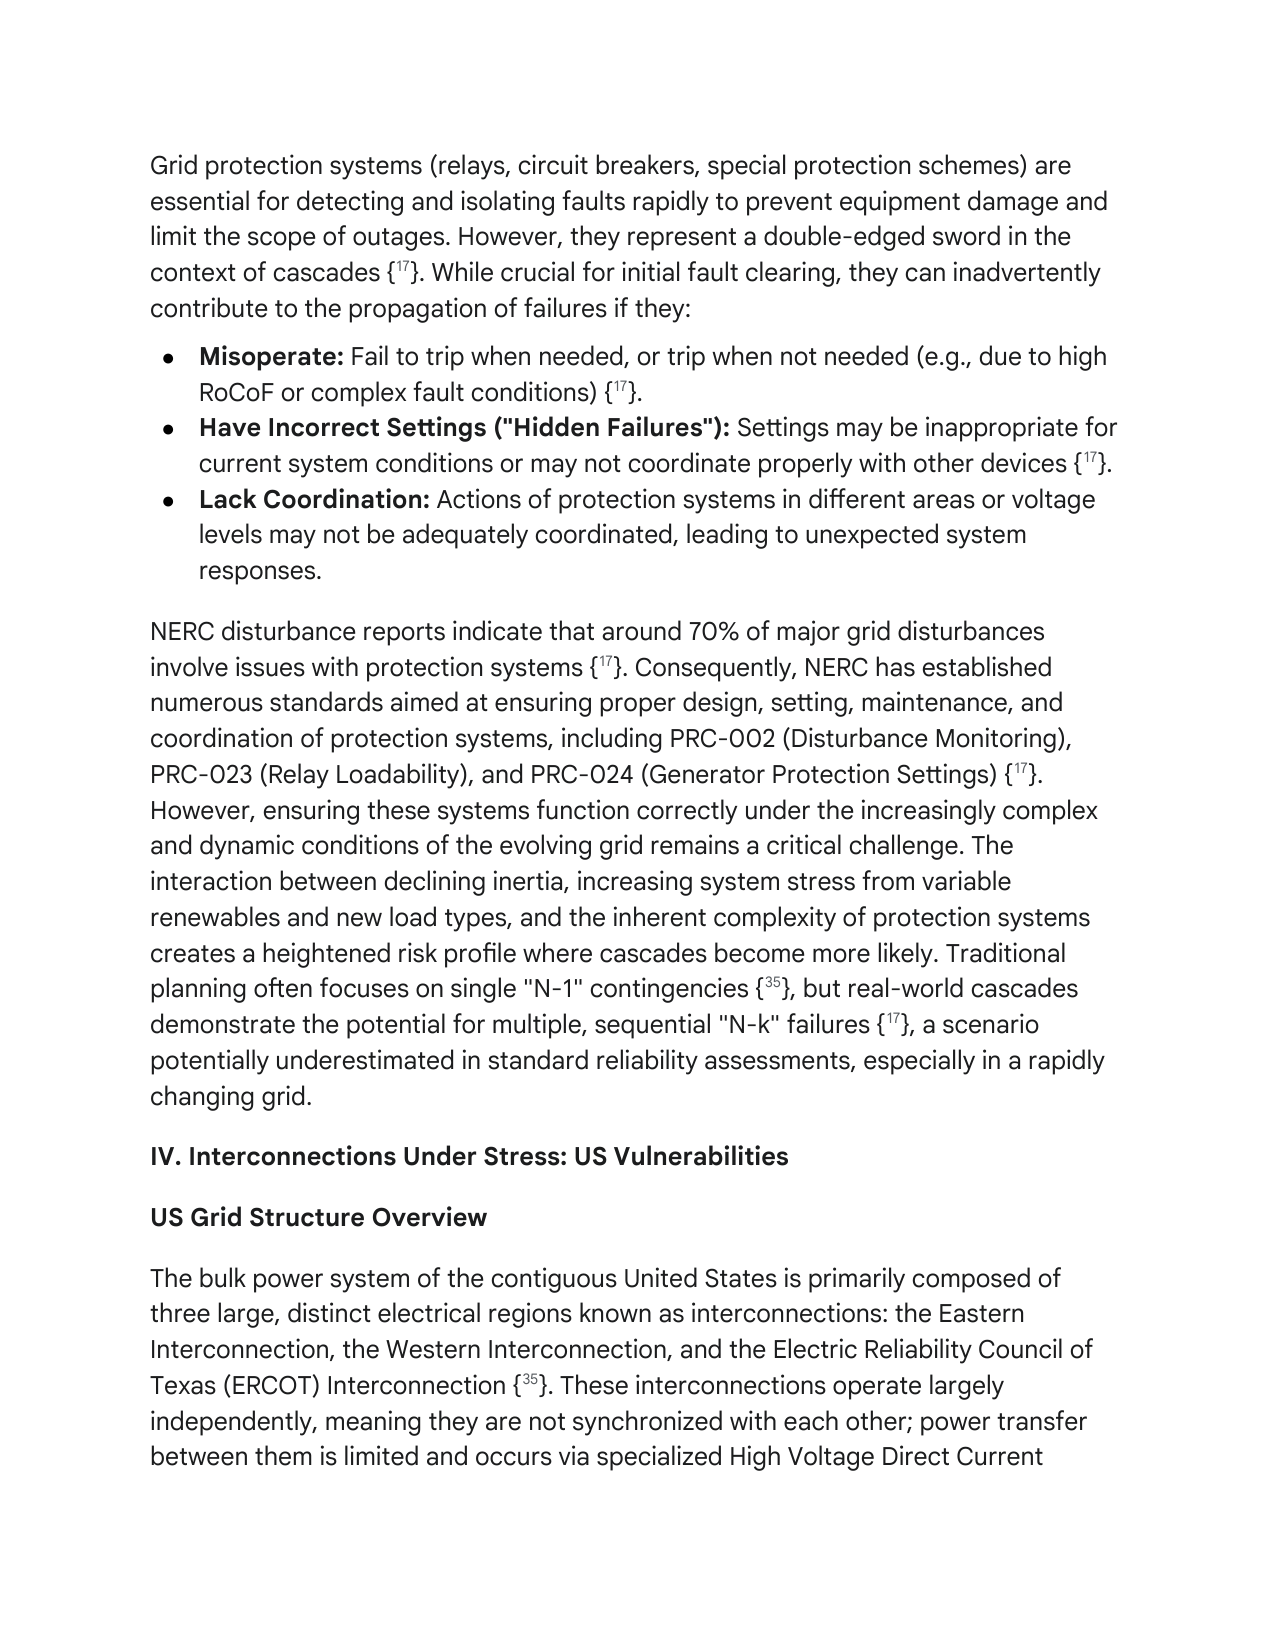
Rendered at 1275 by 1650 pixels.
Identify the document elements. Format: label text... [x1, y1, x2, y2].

list Lack Coordination: Actions of protection systems in different areas or voltage levels may not be adequately coordinated, leading to unexpected system responses. [161, 484, 1125, 587]
list Have Incorrect Settings ("Hidden Failures"): Settings may be inappropriate for current system conditions or may not coordinate properly with other devices {17}. [161, 413, 1125, 480]
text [150, 1263, 1125, 1473]
list Misoperate: Fail to trip when needed, or trip when not needed (e.g., due to high RoCoF or complex fault conditions) {17}. [161, 341, 1125, 408]
text Grid protection systems (relays, circuit breakers, special protection schemes) are essential for detecting and isolating faults rapidly to prevent equipment damage and limit the scope of outages. However, they represent a double-edged sword in the context of cascades {17}. While crucial for initial fault clearing, they can inadvertently contribute to the propagation of failures if they: [150, 150, 1125, 324]
text IV. Interconnections Under Stress: US Vulnerabilities [150, 1141, 1125, 1173]
text NERC disturbance reports indicate that around 70% of major grid disturbances involve issues with protection systems {17}. Consequently, NERC has established numerous standards aimed at ensuring proper design, setting, maintenance, and coordination of protection systems, including PRC-002 (Disturbance Monitoring), PRC-023 (Relay Loadability), and PRC-024 (Generator Protection Settings) {17}. However, ensuring these systems function correctly under the increasingly complex and dynamic conditions of the evolving grid remains a critical challenge. The interaction between declining inertia, increasing system stress from variable renewables and new load types, and the inherent complexity of protection systems creates a heightened risk profile where cascades become more likely. Traditional planning often focuses on single "N-1" contingencies {35}, but real-world cascades demonstrate the potential for multiple, sequential "N-k" failures {17}, a scenario potentially underestimated in standard reliability assessments, especially in a rapidly changing grid. [150, 616, 1125, 1112]
text US Grid Structure Overview [150, 1202, 1125, 1233]
